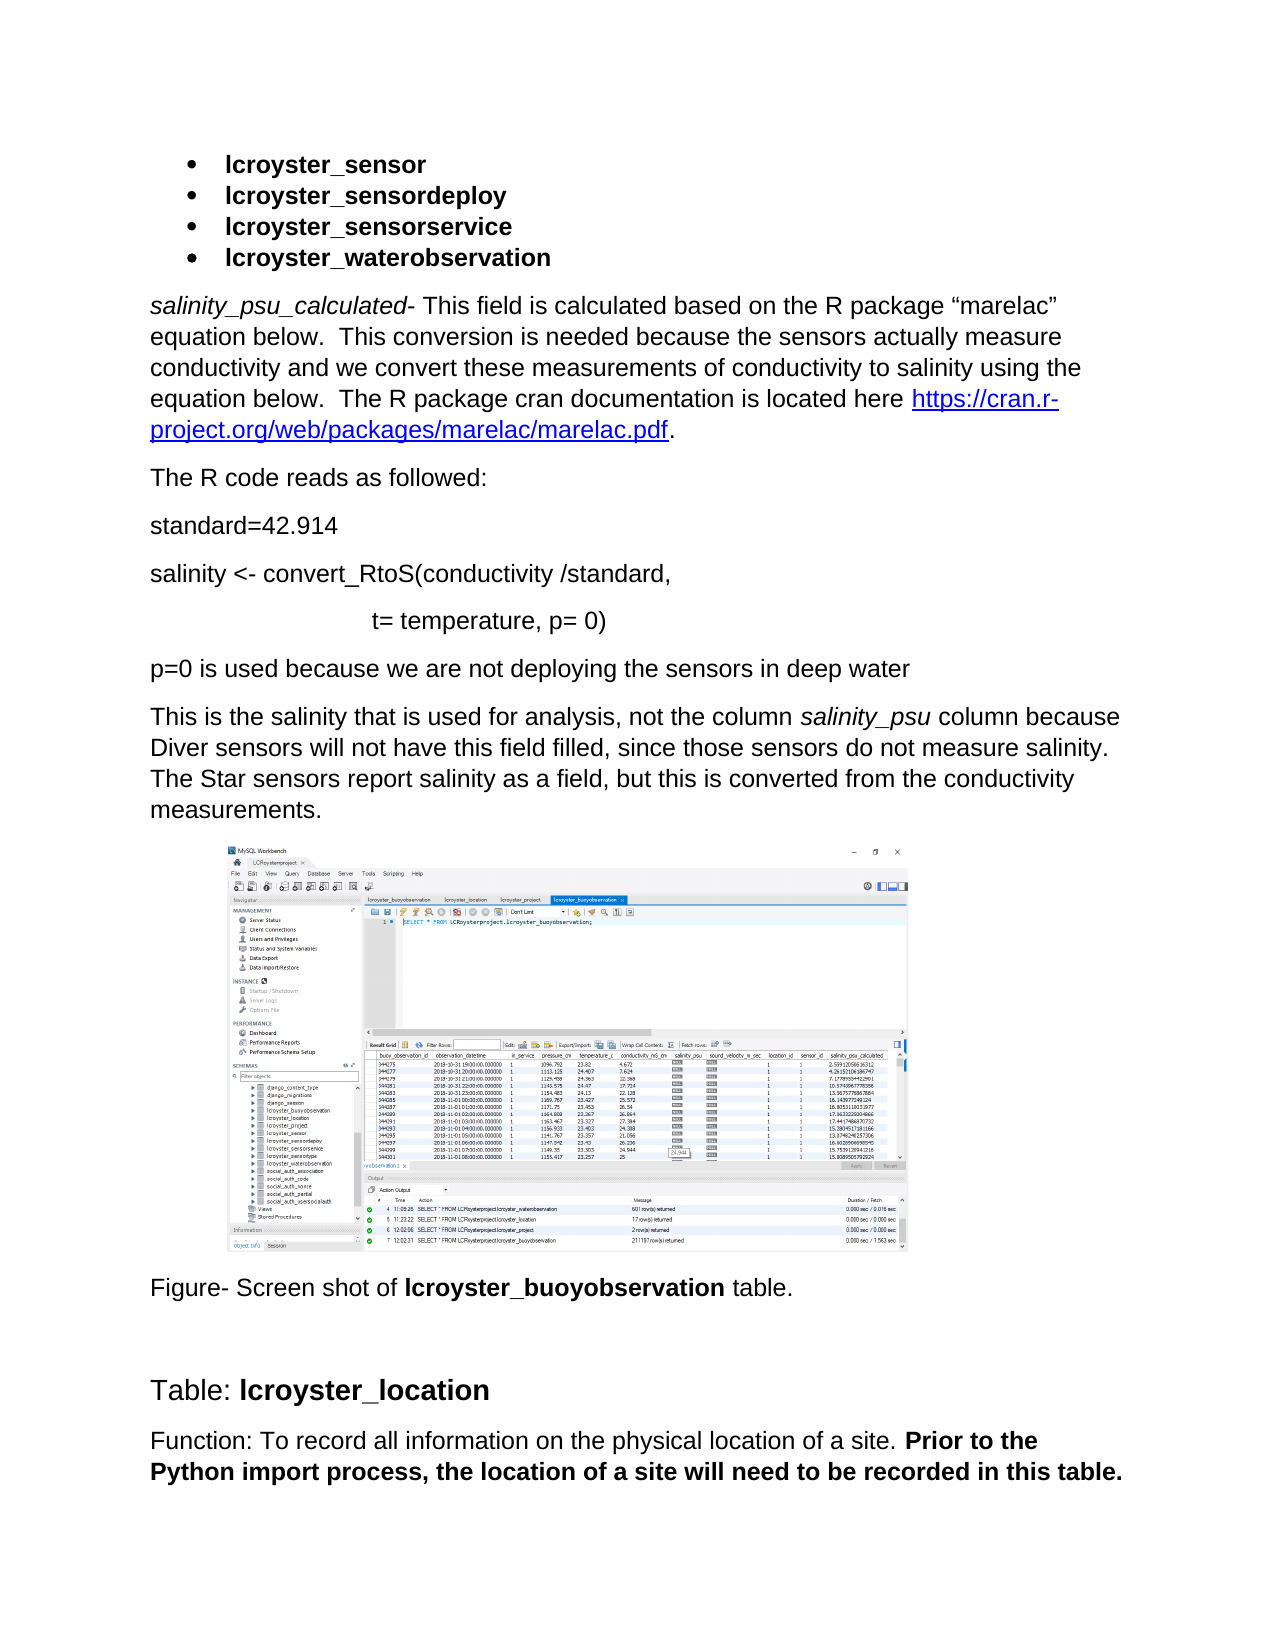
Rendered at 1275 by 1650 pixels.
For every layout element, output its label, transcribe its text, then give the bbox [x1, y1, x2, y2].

list lcroyster_sensordeploy [187, 181, 1125, 210]
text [150, 1426, 1125, 1486]
list lcroyster_sensor [187, 150, 1125, 179]
list lcroyster_waterobservation [187, 243, 1125, 272]
text This is the salinity that is used for analysis, not the column salinity_psu column because Diver sensors will not have this field filled, since those sensors do not measure salinity. The Star sensors report salinity as a field, but this is converted from the conductivity measurements. [150, 702, 1125, 824]
picture [227, 845, 909, 1252]
text salinity_psu_calculated- This field is calculated based on the R package “marelac” equation below. This conversion is needed because the sensors actually measure conductivity and we convert these measurements of conductivity to salinity using the equation below. The R package cran documentation is located here https://cran.r-project.org/web/packages/marelac/marelac.pdf. [150, 291, 1125, 444]
text t= temperature, p= 0) [150, 606, 1125, 635]
text p=0 is used because we are not deploying the sensors in deep water [150, 654, 1125, 683]
text Table: lcroyster_location [150, 1373, 1125, 1407]
text The R code reads as followed: [150, 463, 1125, 492]
text salinity <- convert_RtoS(conductivity /standard, [150, 558, 1125, 587]
text standard=42.914 [150, 511, 1125, 539]
list lcroyster_sensorservice [187, 212, 1125, 241]
